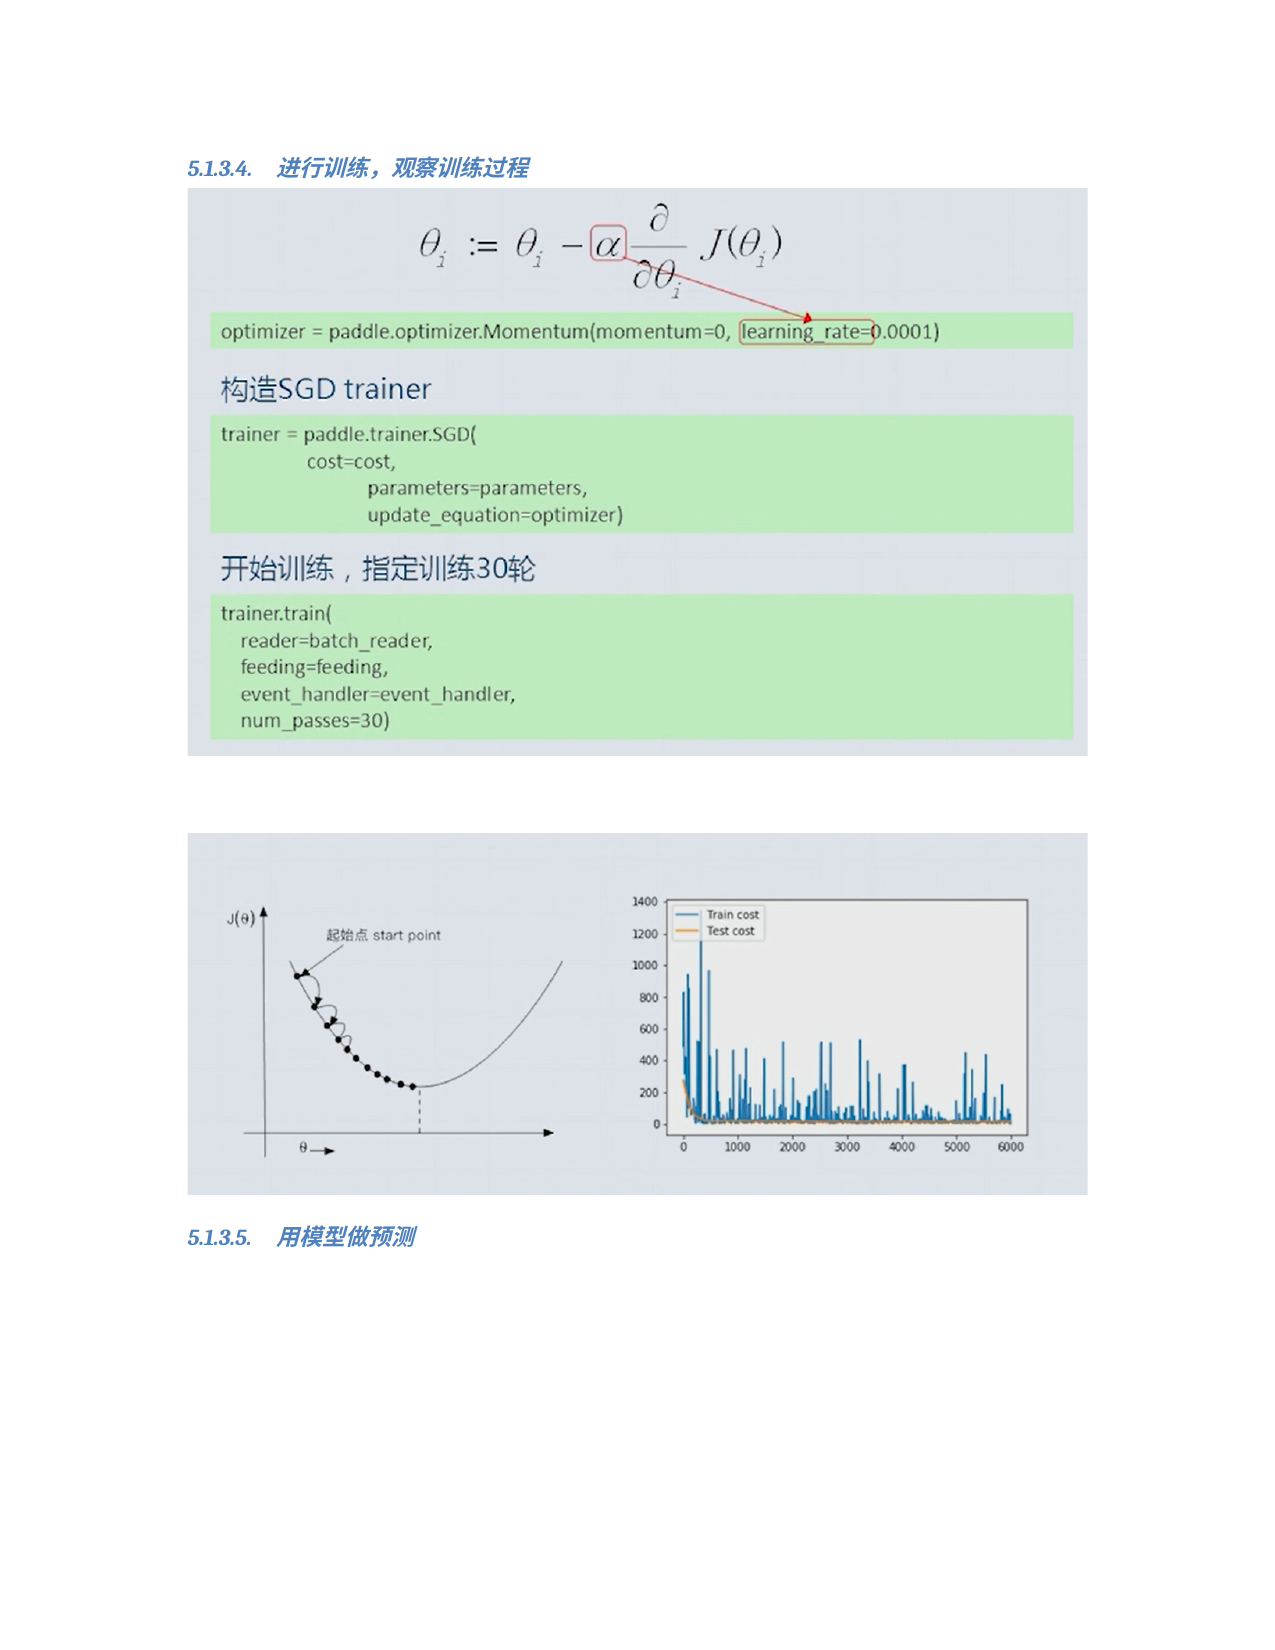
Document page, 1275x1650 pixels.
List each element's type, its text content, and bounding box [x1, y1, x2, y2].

subtitle 用模型做预测 [187, 1219, 1087, 1252]
subtitle 进行训练，观察训练过程 [187, 150, 1087, 183]
